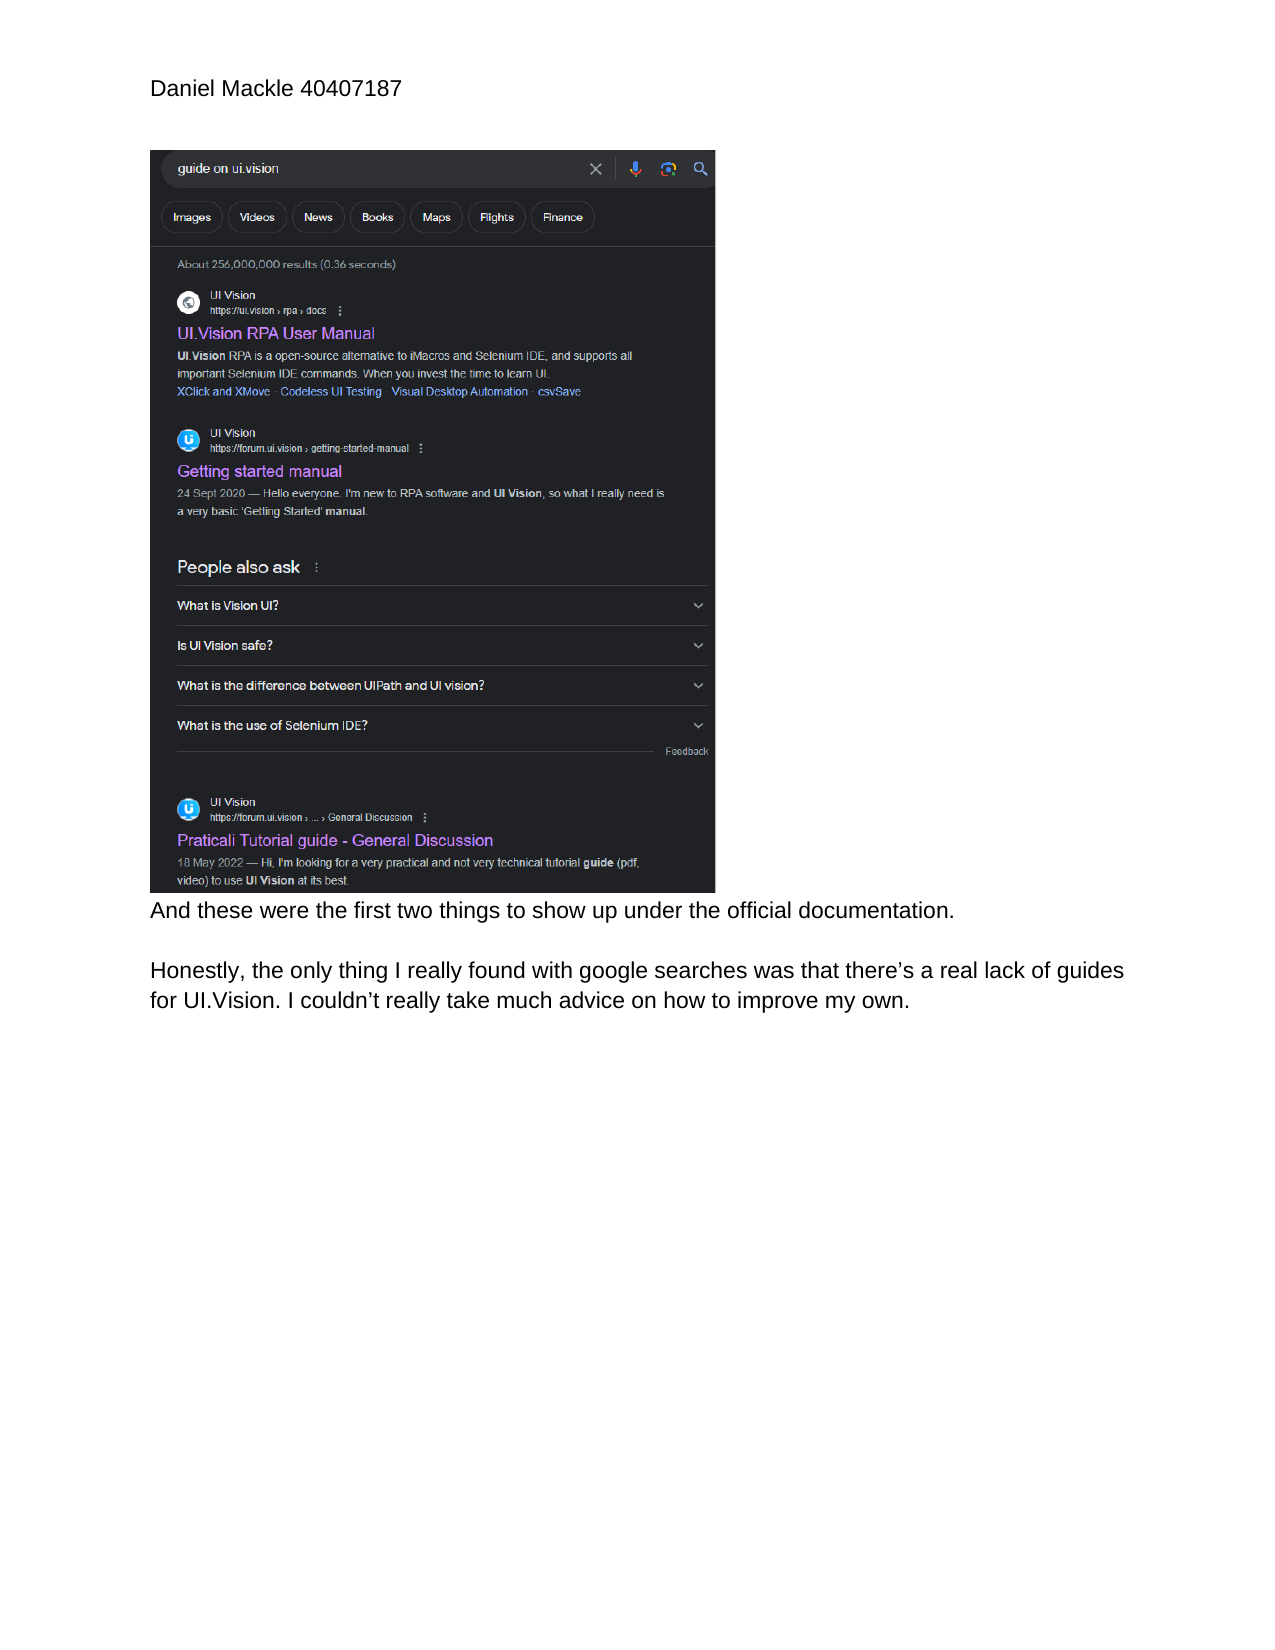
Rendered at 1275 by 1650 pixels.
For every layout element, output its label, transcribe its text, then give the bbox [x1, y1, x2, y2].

text And these were the first two things to show up under the official documentation. [150, 897, 1125, 923]
picture [150, 150, 716, 893]
text Honestly, the only thing I really found with google searches was that there’s a real lack of guides for UI.Vision. I couldn’t really take much advice on how to improve my own. [150, 957, 1125, 1014]
